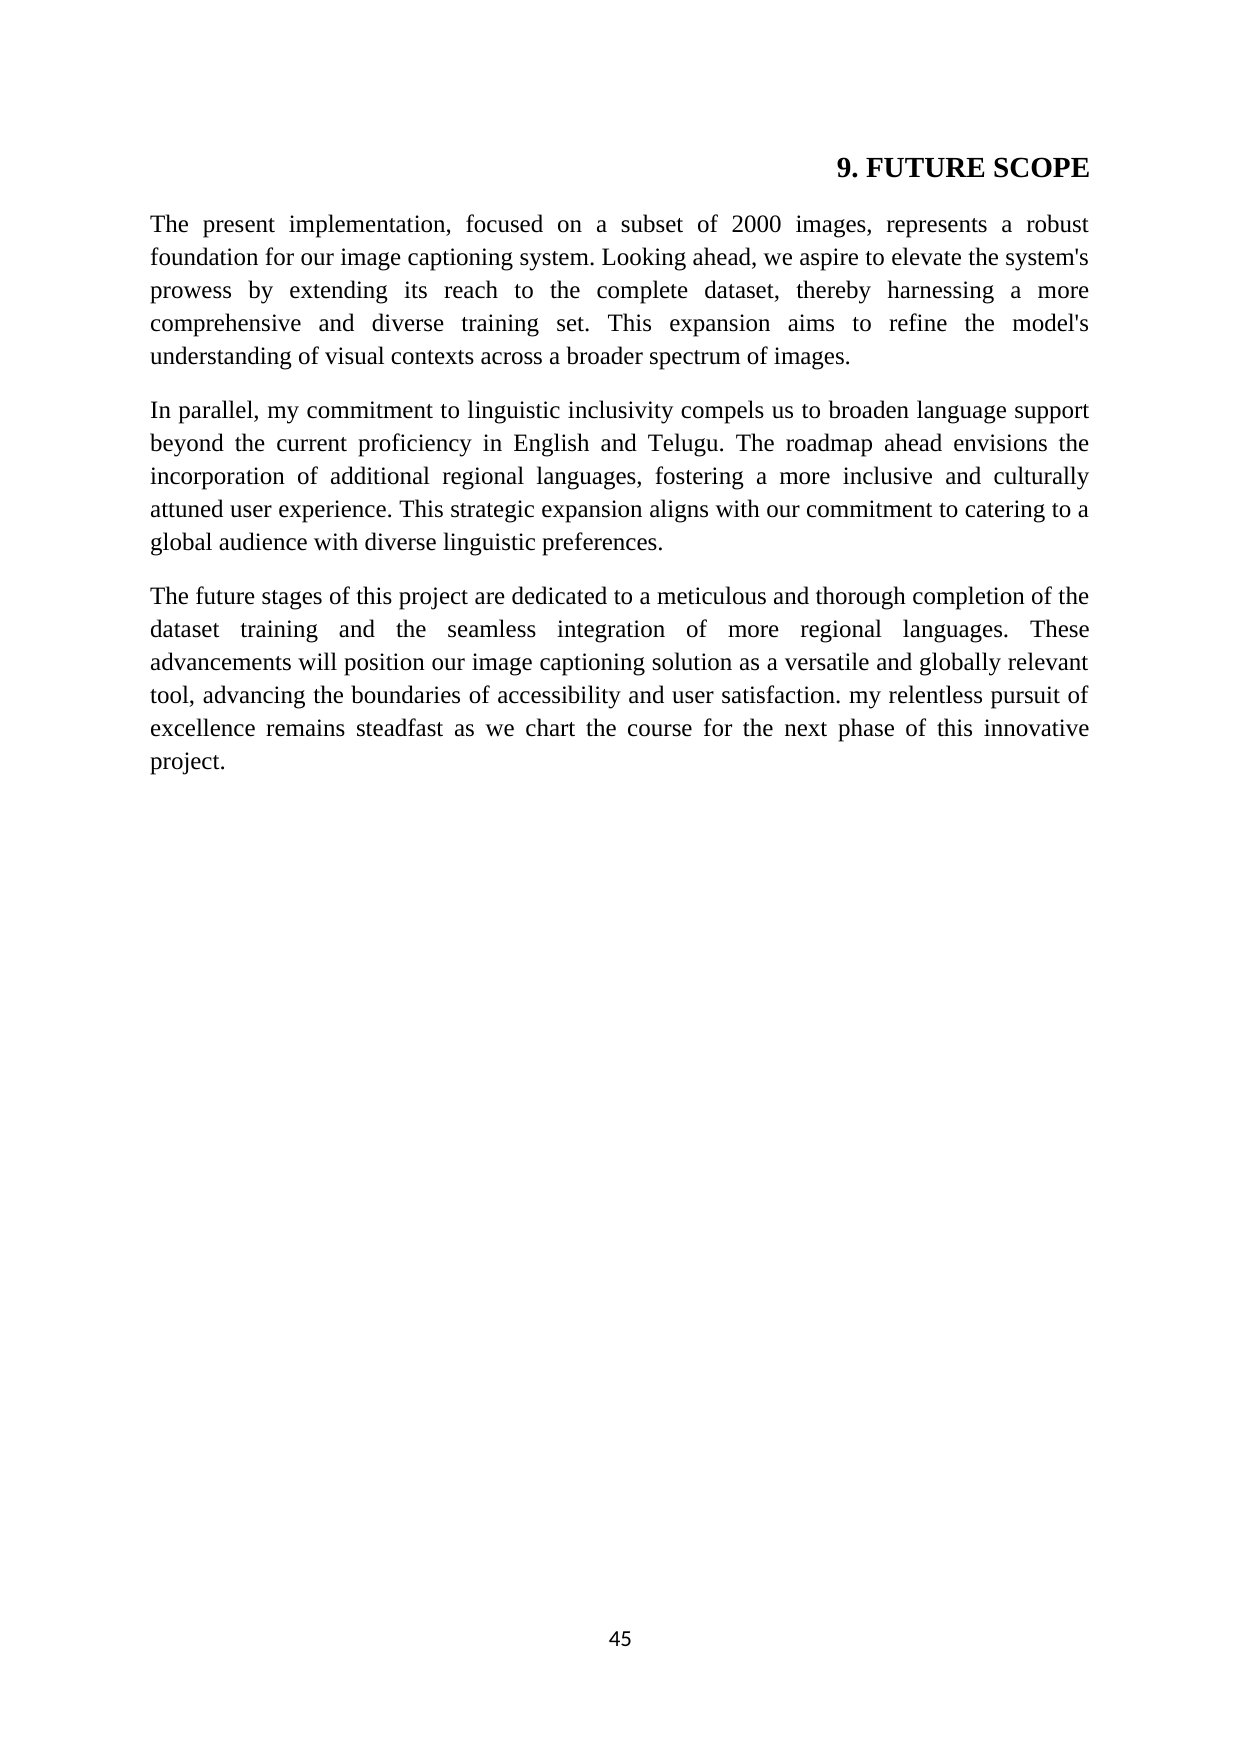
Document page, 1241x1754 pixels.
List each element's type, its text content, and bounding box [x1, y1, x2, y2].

text The future stages of this project are dedicated to a meticulous and thorough completion of the dataset training and the seamless integration of more regional languages. These advancements will position our image captioning solution as a versatile and globally relevant tool, advancing the boundaries of accessibility and user satisfaction. my relentless pursuit of excellence remains steadfast as we chart the course for the next phase of this innovative project. [150, 581, 1090, 775]
text The present implementation, focused on a subset of 2000 images, represents a robust foundation for our image captioning system. Looking ahead, we aspire to elevate the system's prowess by extending its reach to the complete dataset, thereby harnessing a more comprehensive and diverse training set. This expansion aims to refine the model's understanding of visual contexts across a broader spectrum of images. [150, 209, 1090, 370]
text In parallel, my commitment to linguistic inclusivity compels us to broaden language support beyond the current proficiency in English and Telugu. The roadmap ahead envisions the incorporation of additional regional languages, fostering a more inclusive and culturally attuned user experience. This strategic expansion aligns with our commitment to catering to a global audience with diverse linguistic preferences. [150, 395, 1090, 556]
text 9. FUTURE SCOPE [150, 150, 1090, 183]
